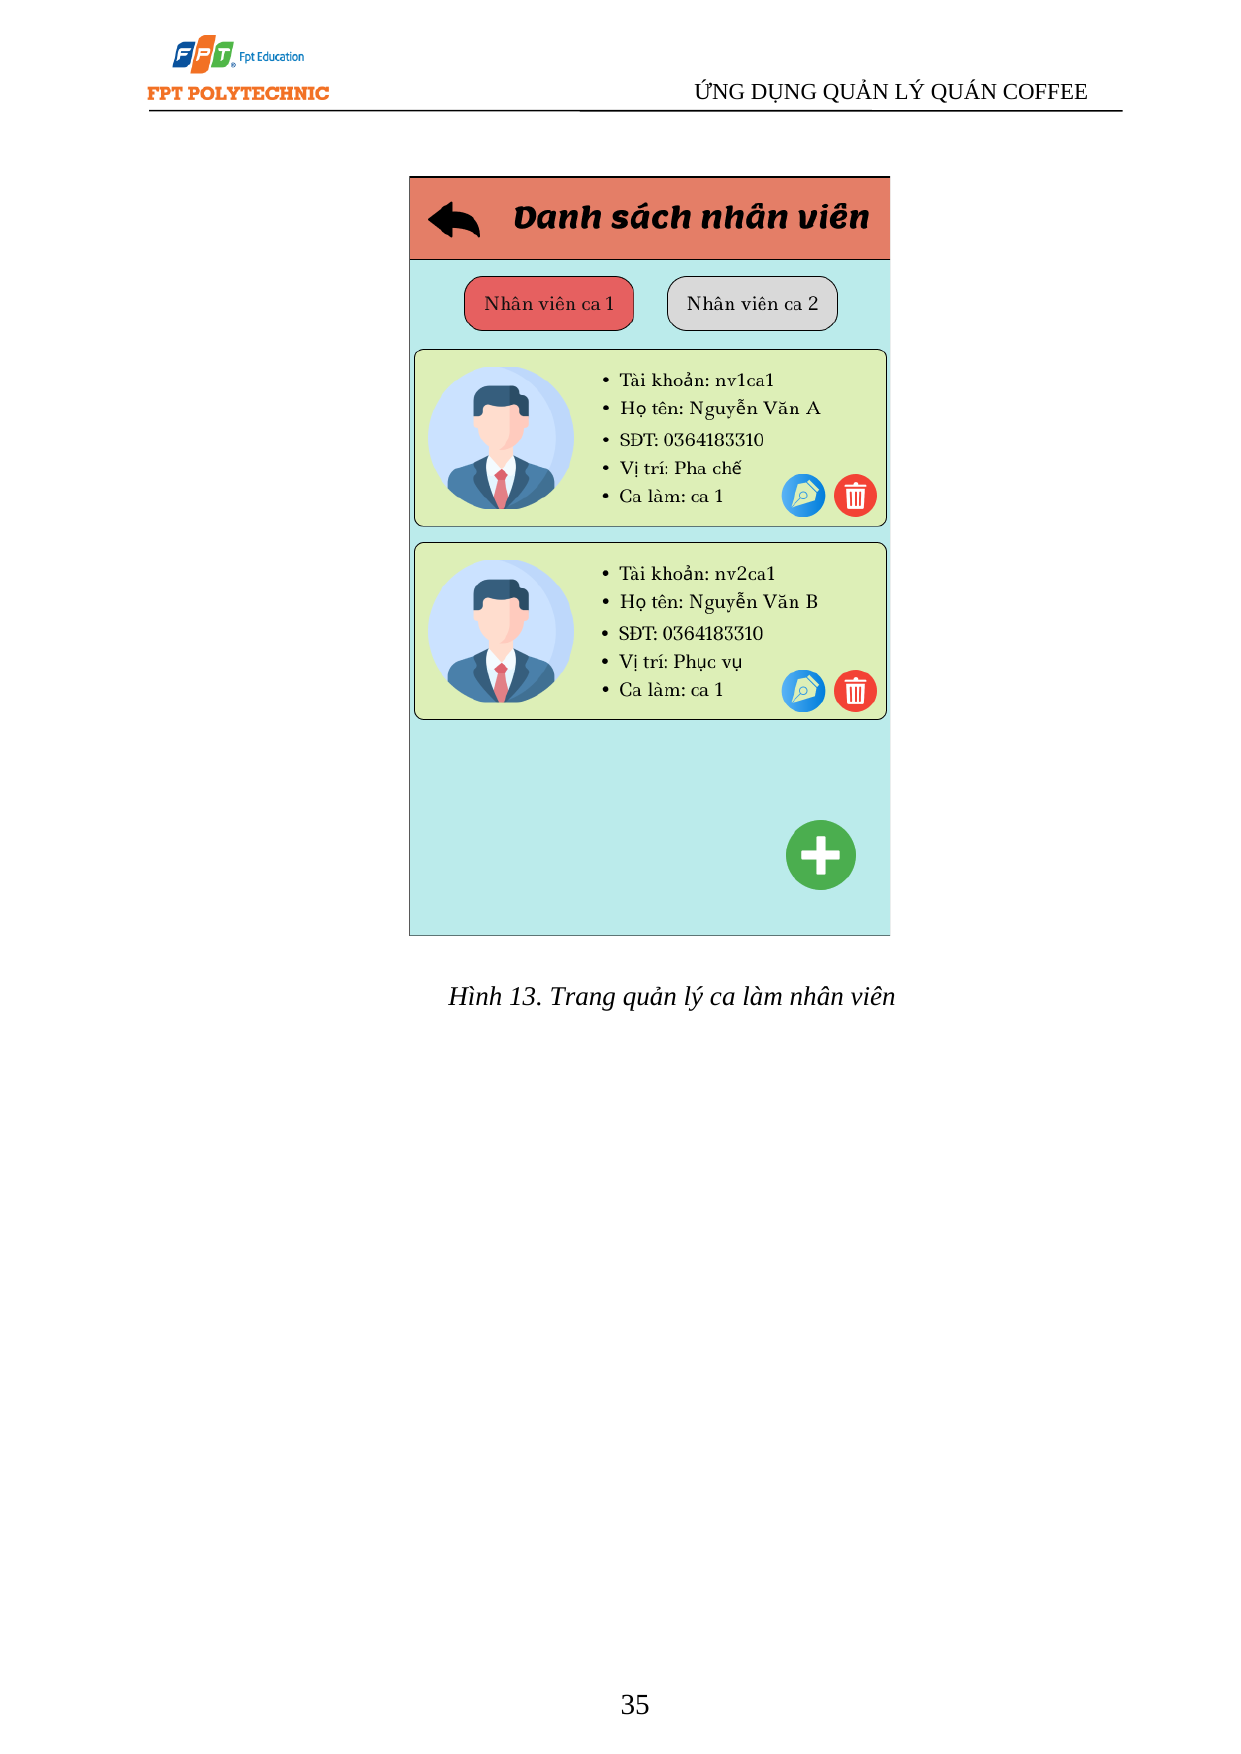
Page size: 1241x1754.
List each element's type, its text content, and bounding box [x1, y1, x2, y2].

list Hình 13. Trang quản lý ca làm nhân viên [222, 979, 1122, 1011]
picture [147, 35, 331, 100]
picture [409, 176, 891, 936]
